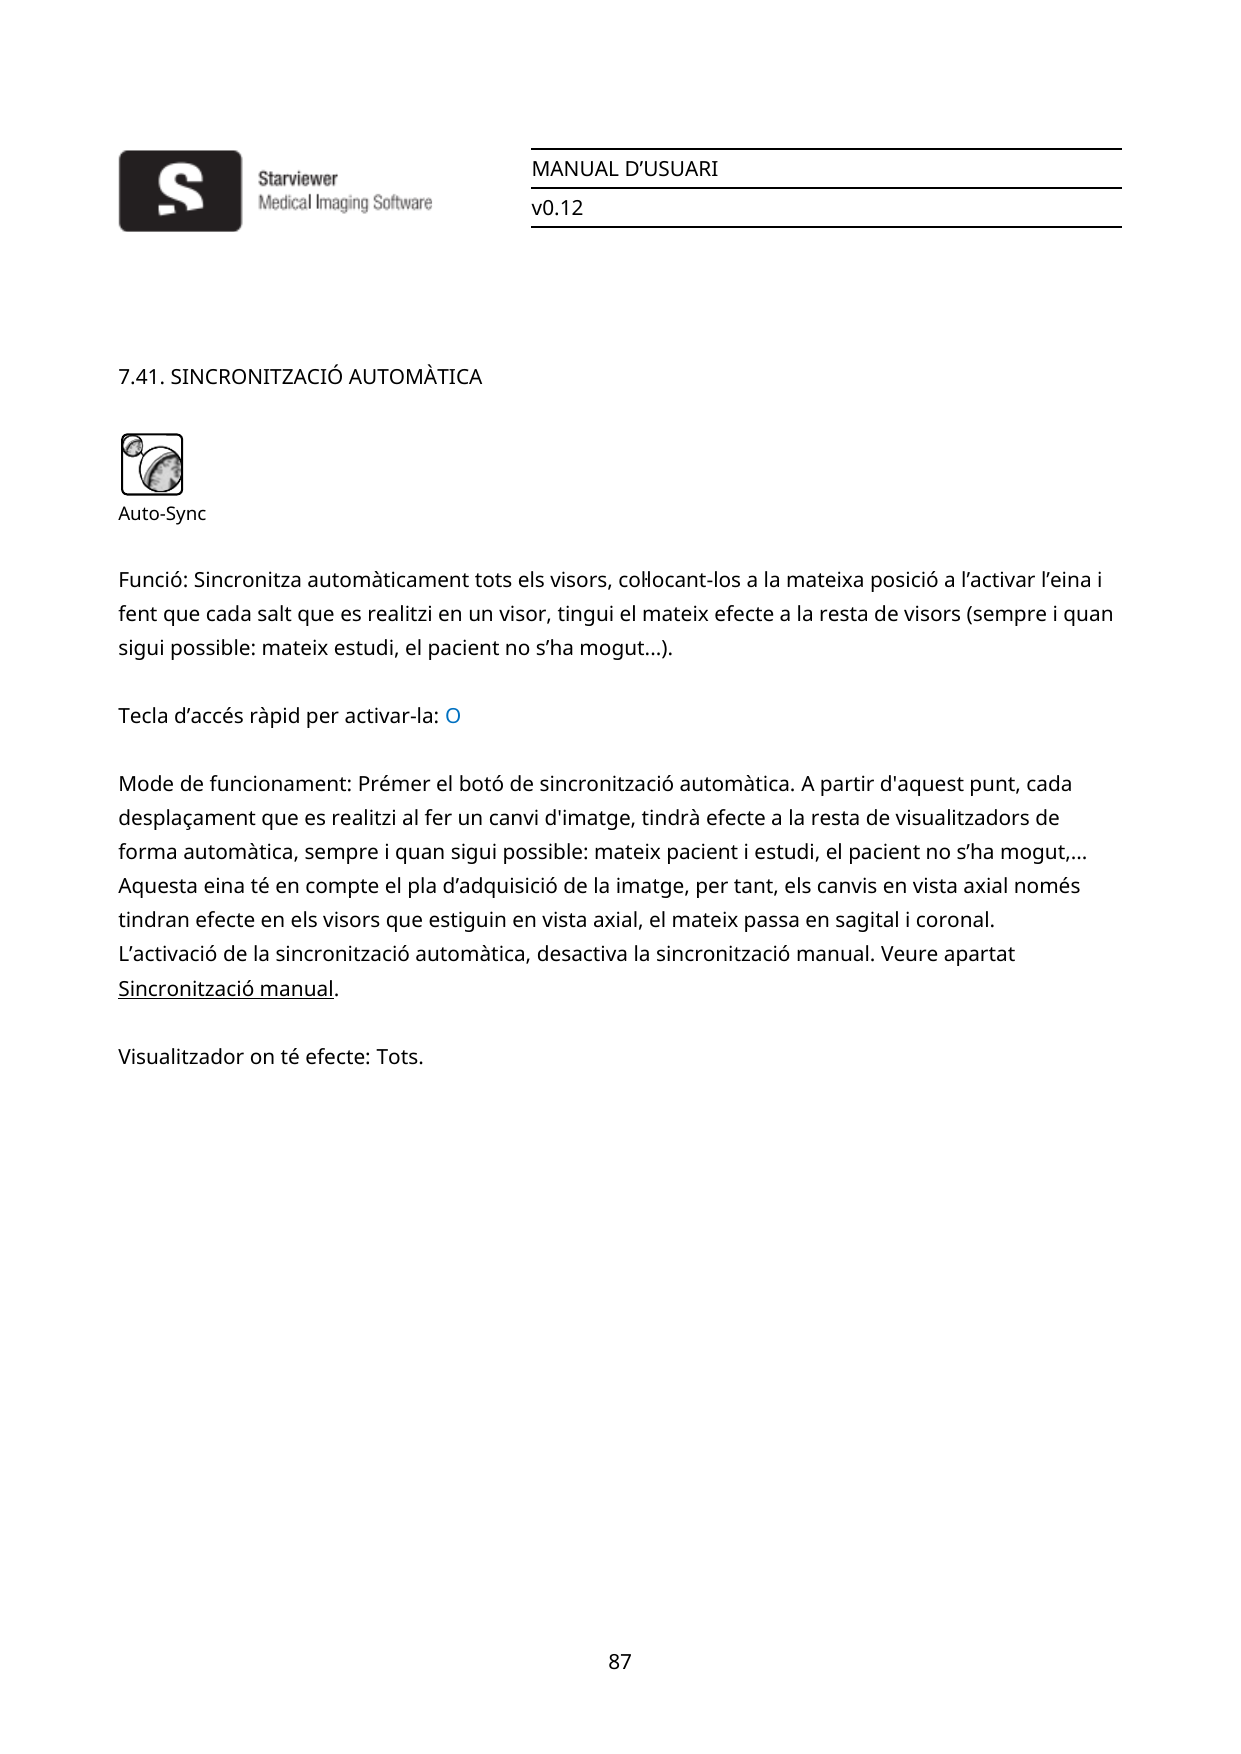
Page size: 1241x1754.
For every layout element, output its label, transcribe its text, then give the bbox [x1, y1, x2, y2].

text Tecla d’accés ràpid per activar-la: O [118, 701, 1122, 729]
subtitle Sincronització automàtica [118, 362, 1122, 391]
text Aquesta eina té en compte el pla d’adquisició de la imatge, per tant, els canvis en vista axial només tindran efecte en els visors que estiguin en vista axial, el mateix passa en sagital i coronal. [118, 871, 1122, 934]
text Mode de funcionament: Prémer el botó de sincronització automàtica. A partir d'aquest punt, cada desplaçament que es realitzi al fer un canvi d'imatge, tindrà efecte a la resta de visualitzadors de forma automàtica, sempre i quan sigui possible: mateix pacient i estudi, el pacient no s’ha mogut,... [118, 769, 1122, 866]
text Visualitzador on té efecte: Tots. [118, 1042, 1122, 1070]
text Funció: Sincronitza automàticament tots els visors, col·locant-los a la mateixa posició a l’activar l’eina i fent que cada salt que es realitzi en un visor, tingui el mateix efecte a la resta de visors (sempre i quan sigui possible: mateix estudi, el pacient no s’ha mogut...). [118, 565, 1122, 661]
picture [124, 436, 181, 493]
text Auto-Sync [118, 500, 1122, 526]
text L’activació de la sincronització automàtica, desactiva la sincronització manual. Veure apartat Sincronització manual. [118, 939, 1122, 1002]
